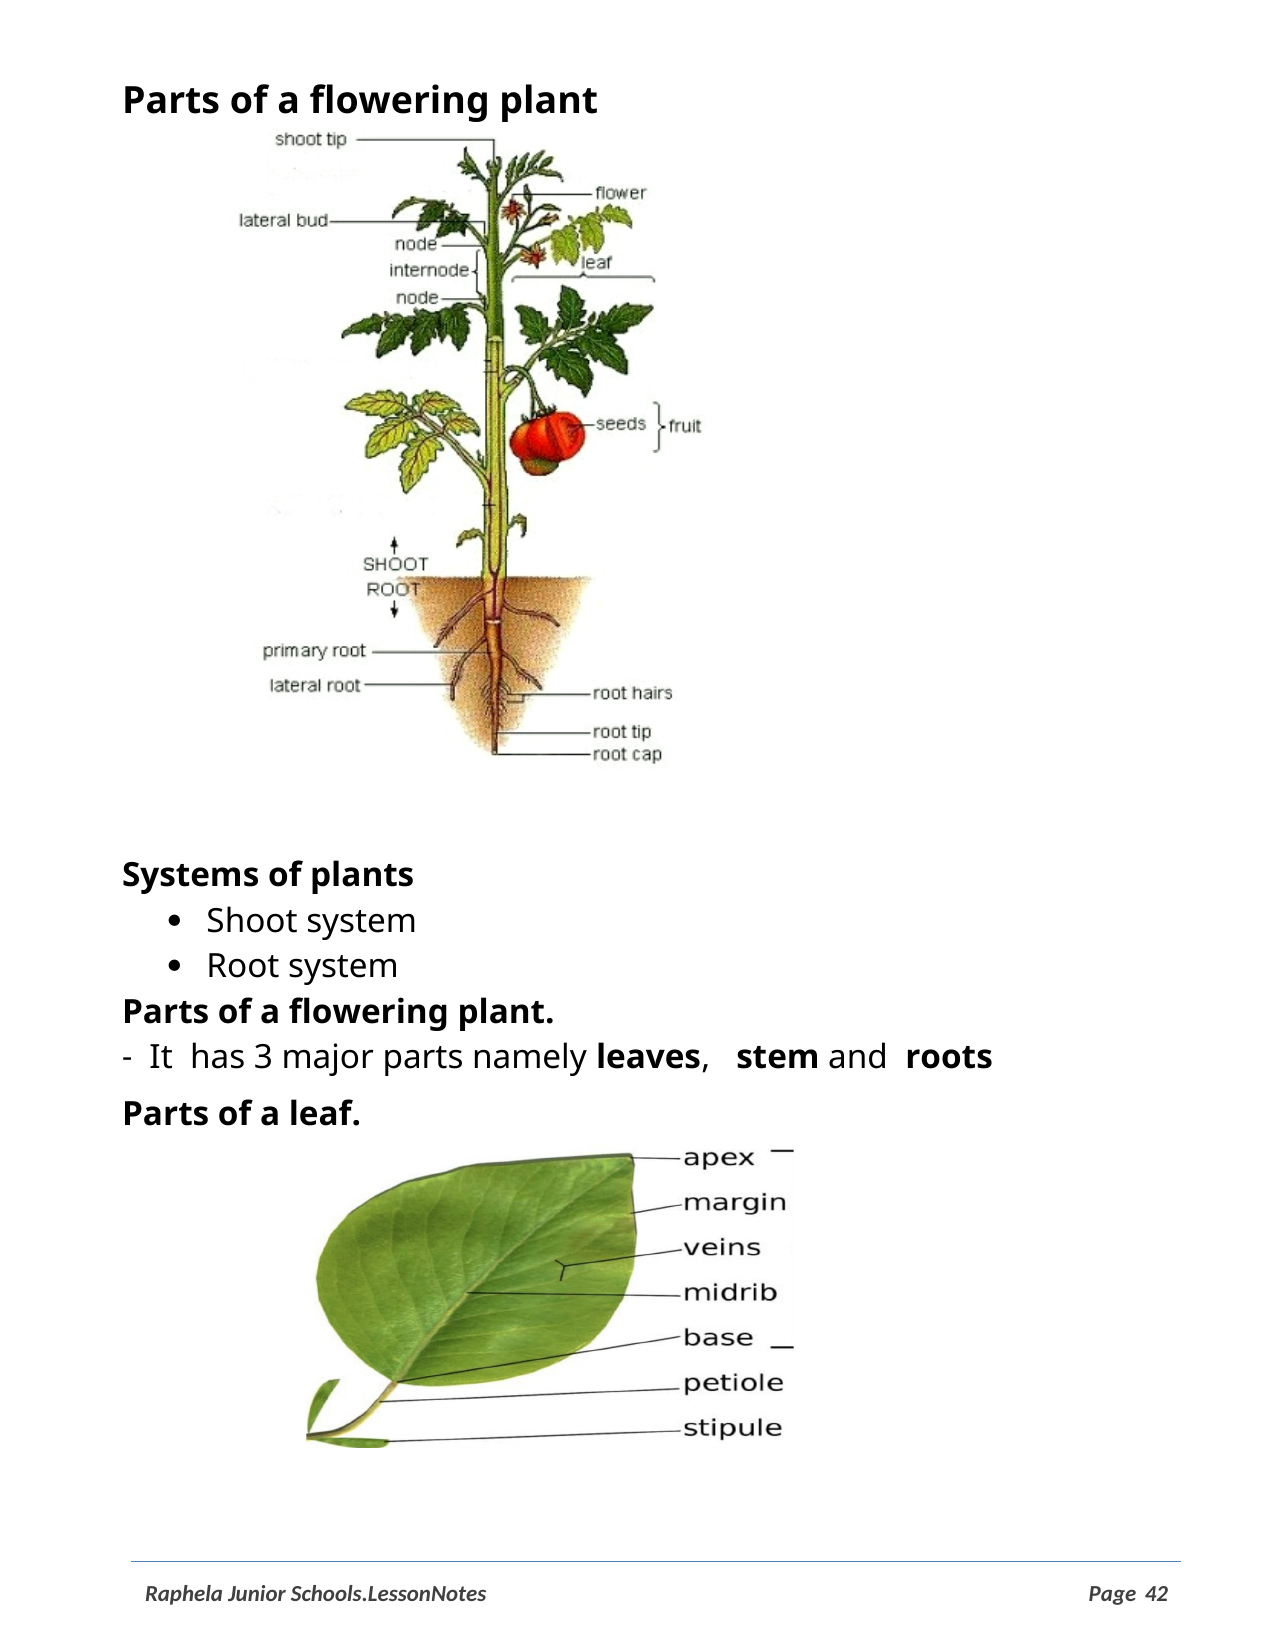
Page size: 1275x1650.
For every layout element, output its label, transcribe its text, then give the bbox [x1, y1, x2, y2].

text Systems of plants [122, 851, 1181, 897]
picture [306, 1136, 794, 1448]
text Parts of a flowering plant [122, 73, 1181, 124]
list Root system [169, 942, 1181, 987]
list Shoot system [169, 897, 1181, 942]
text Parts of a flowering plant. [122, 987, 1181, 1033]
picture [218, 128, 744, 774]
list It has 3 major parts namely leaves, stem and roots [122, 1033, 1181, 1078]
text Parts of a leaf. [122, 1090, 1181, 1135]
